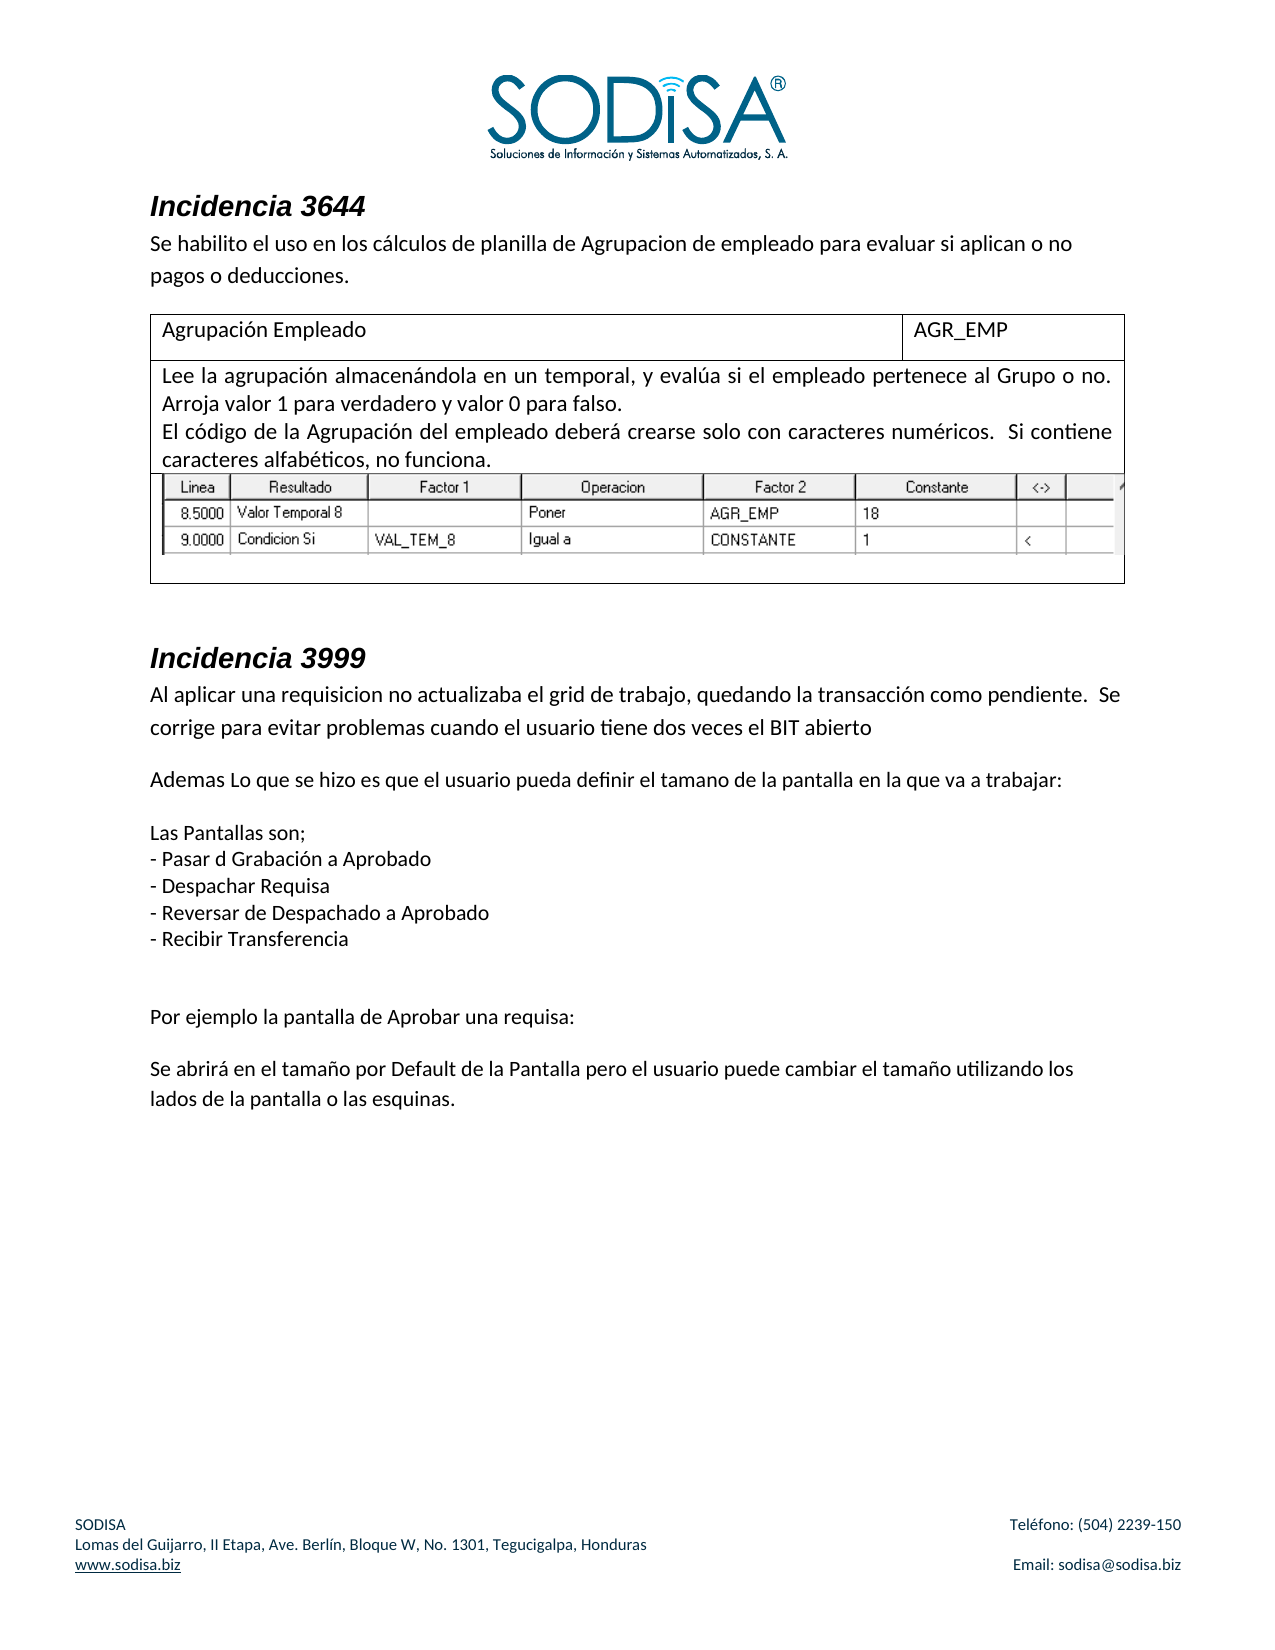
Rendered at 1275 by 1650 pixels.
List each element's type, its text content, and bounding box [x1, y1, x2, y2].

text Se abrirá en el tamaño por Default de la Pantalla pero el usuario puede cambiar el tamaño utilizando los lados de la pantalla o las esquinas. [150, 1055, 1125, 1112]
subtitle Incidencia 3999 [150, 641, 1125, 674]
text - Recibir Transferencia [150, 925, 1125, 952]
text - Despachar Requisa [150, 872, 1125, 899]
table_header Agrupación Empleado [151, 315, 902, 360]
table_header AGR_EMP [903, 315, 1124, 360]
text - Pasar d Grabación a Aprobado [150, 845, 1125, 872]
text Las Pantallas son; [150, 819, 1125, 845]
text - Reversar de Despachado a Aprobado [150, 899, 1125, 925]
text Ademas Lo que se hizo es que el usuario pueda definir el tamano de la pantalla en la que va a trabajar: [150, 766, 1125, 794]
text Por ejemplo la pantalla de Aprobar una requisa: [150, 1003, 1125, 1030]
text Se habilito el uso en los cálculos de planilla de Agrupacion de empleado para evaluar si aplican o no pagos o deducciones. [150, 229, 1125, 289]
picture [161, 473, 1125, 555]
subtitle Incidencia 3644 [150, 189, 1125, 223]
text Al aplicar una requisicion no actualizaba el grid de trabajo, quedando la transacción como pendiente. Se corrige para evitar problemas cuando el usuario tiene dos veces el BIT abierto [150, 680, 1125, 741]
table_cell Lee la agrupación almacenándola en un temporal, y evalúa si el empleado pertenece al Grupo o no. Arroja valor 1 para verdadero y valor 0 para falso. El código de la Agrupación del empleado deberá crearse solo con caracteres numéricos. Si contiene caracteres alfabéticos, no funciona. [151, 361, 1124, 473]
table_cell [151, 474, 1124, 582]
